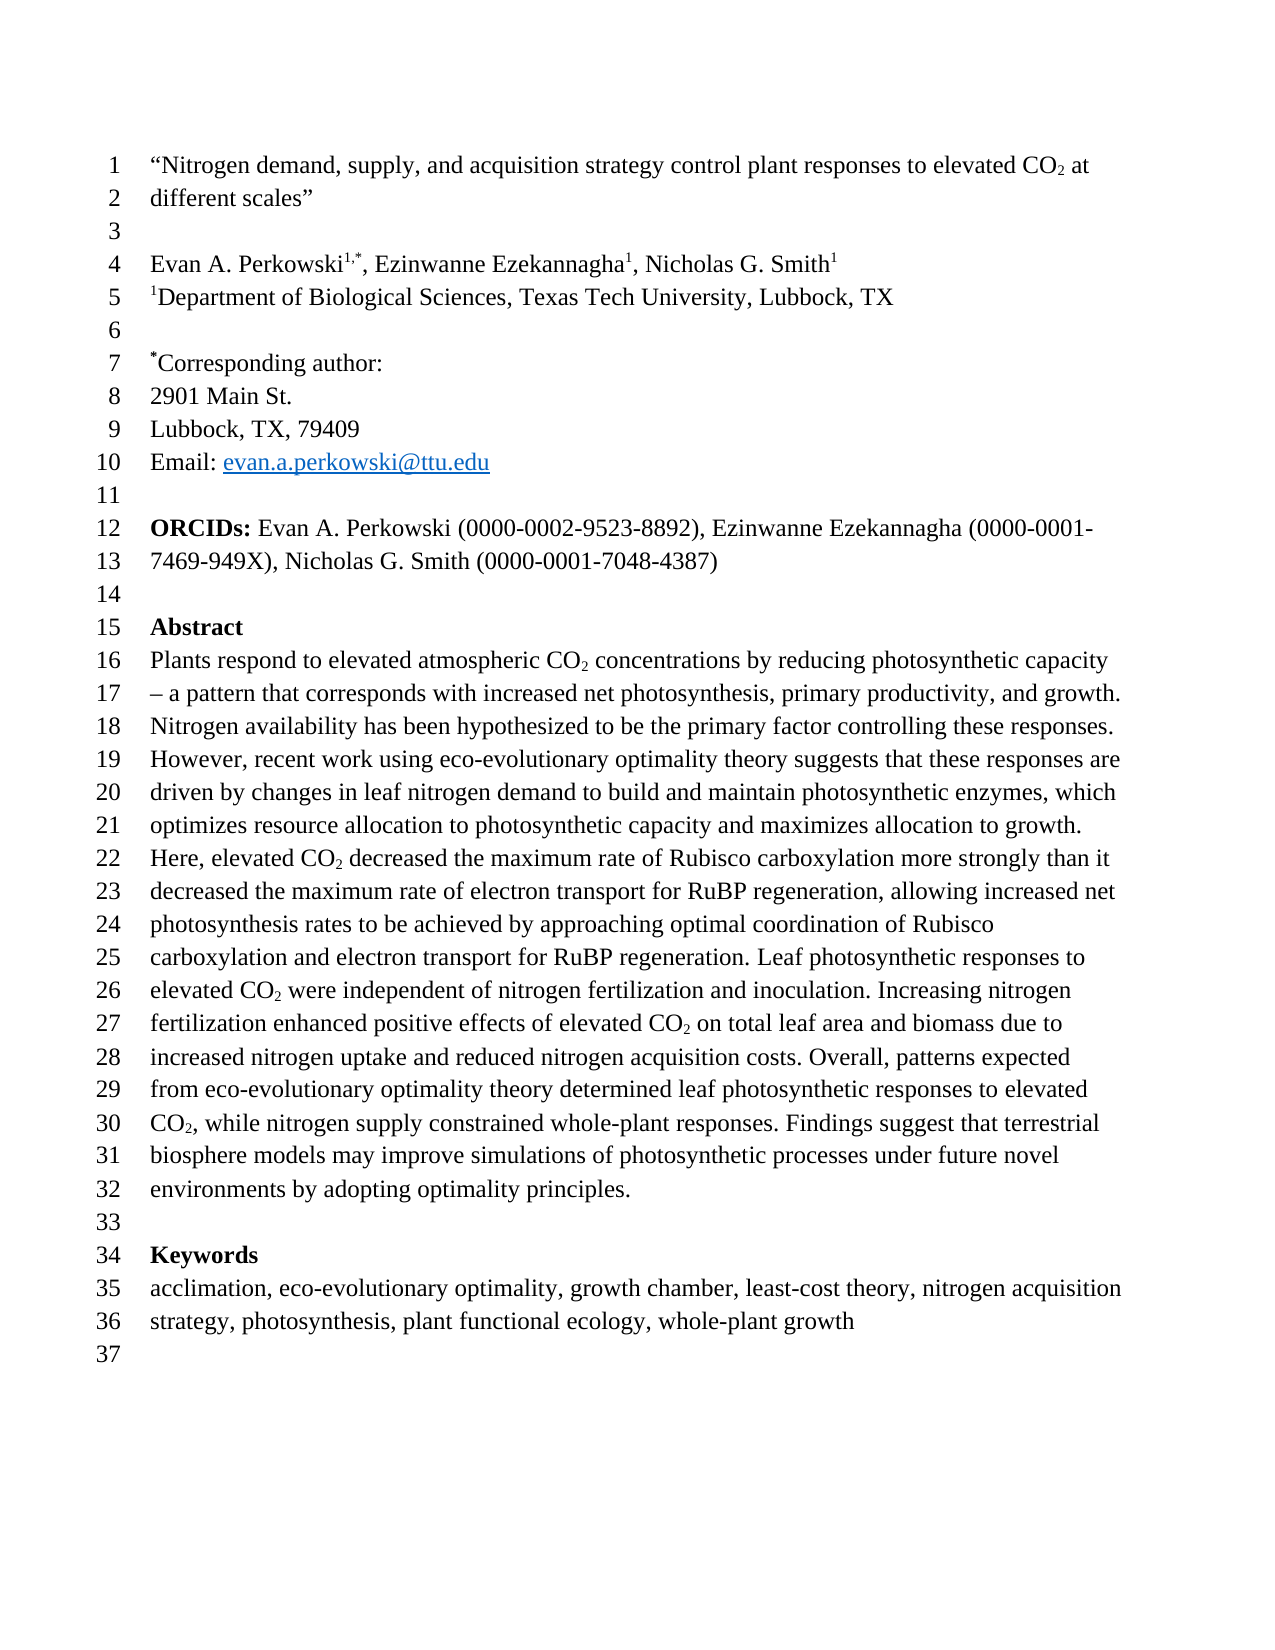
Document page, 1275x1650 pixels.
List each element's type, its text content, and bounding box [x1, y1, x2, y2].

text ORCIDs: Evan A. Perkowski (0000-0002-9523-8892), Ezinwanne Ezekannagha (0000-0001-7469-949X), Nicholas G. Smith (0000-0001-7048-4387) [150, 513, 1125, 575]
text Abstract [150, 612, 1125, 641]
text 2901 Main St. [150, 381, 1125, 410]
text Plants respond to elevated atmospheric CO2 concentrations by reducing photosynthetic capacity – a pattern that corresponds with increased net photosynthesis, primary productivity, and growth. Nitrogen availability has been hypothesized to be the primary factor controlling these responses. However, recent work using eco-evolutionary optimality theory suggests that these responses are driven by changes in leaf nitrogen demand to build and maintain photosynthetic enzymes, which optimizes resource allocation to photosynthetic capacity and maximizes allocation to growth. Here, elevated CO2 decreased the maximum rate of Rubisco carboxylation more strongly than it decreased the maximum rate of electron transport for RuBP regeneration, allowing increased net photosynthesis rates to be achieved by approaching optimal coordination of Rubisco carboxylation and electron transport for RuBP regeneration. Leaf photosynthetic responses to elevated CO2 were independent of nitrogen fertilization and inoculation. Increasing nitrogen fertilization enhanced positive effects of elevated CO2 on total leaf area and biomass due to increased nitrogen uptake and reduced nitrogen acquisition costs. Overall, patterns expected from eco-evolutionary optimality theory determined leaf photosynthetic responses to elevated CO2, while nitrogen supply constrained whole-plant responses. Findings suggest that terrestrial biosphere models may improve simulations of photosynthetic processes under future novel environments by adopting optimality principles. [150, 645, 1125, 1202]
text 1Department of Biological Sciences, Texas Tech University, Lubbock, TX [150, 282, 1125, 311]
text Evan A. Perkowski1,*, Ezinwanne Ezekannagha1, Nicholas G. Smith1 [150, 249, 1125, 278]
text “Nitrogen demand, supply, and acquisition strategy control plant responses to elevated CO2 at different scales” [150, 150, 1125, 212]
text acclimation, eco-evolutionary optimality, growth chamber, least-cost theory, nitrogen acquisition strategy, photosynthesis, plant functional ecology, whole-plant growth [150, 1273, 1125, 1334]
text Keywords [150, 1240, 1125, 1268]
text Lubbock, TX, 79409 [150, 414, 1125, 443]
text Email: evan.a.perkowski@ttu.edu [150, 447, 1125, 476]
text *Corresponding author: [150, 348, 1125, 377]
